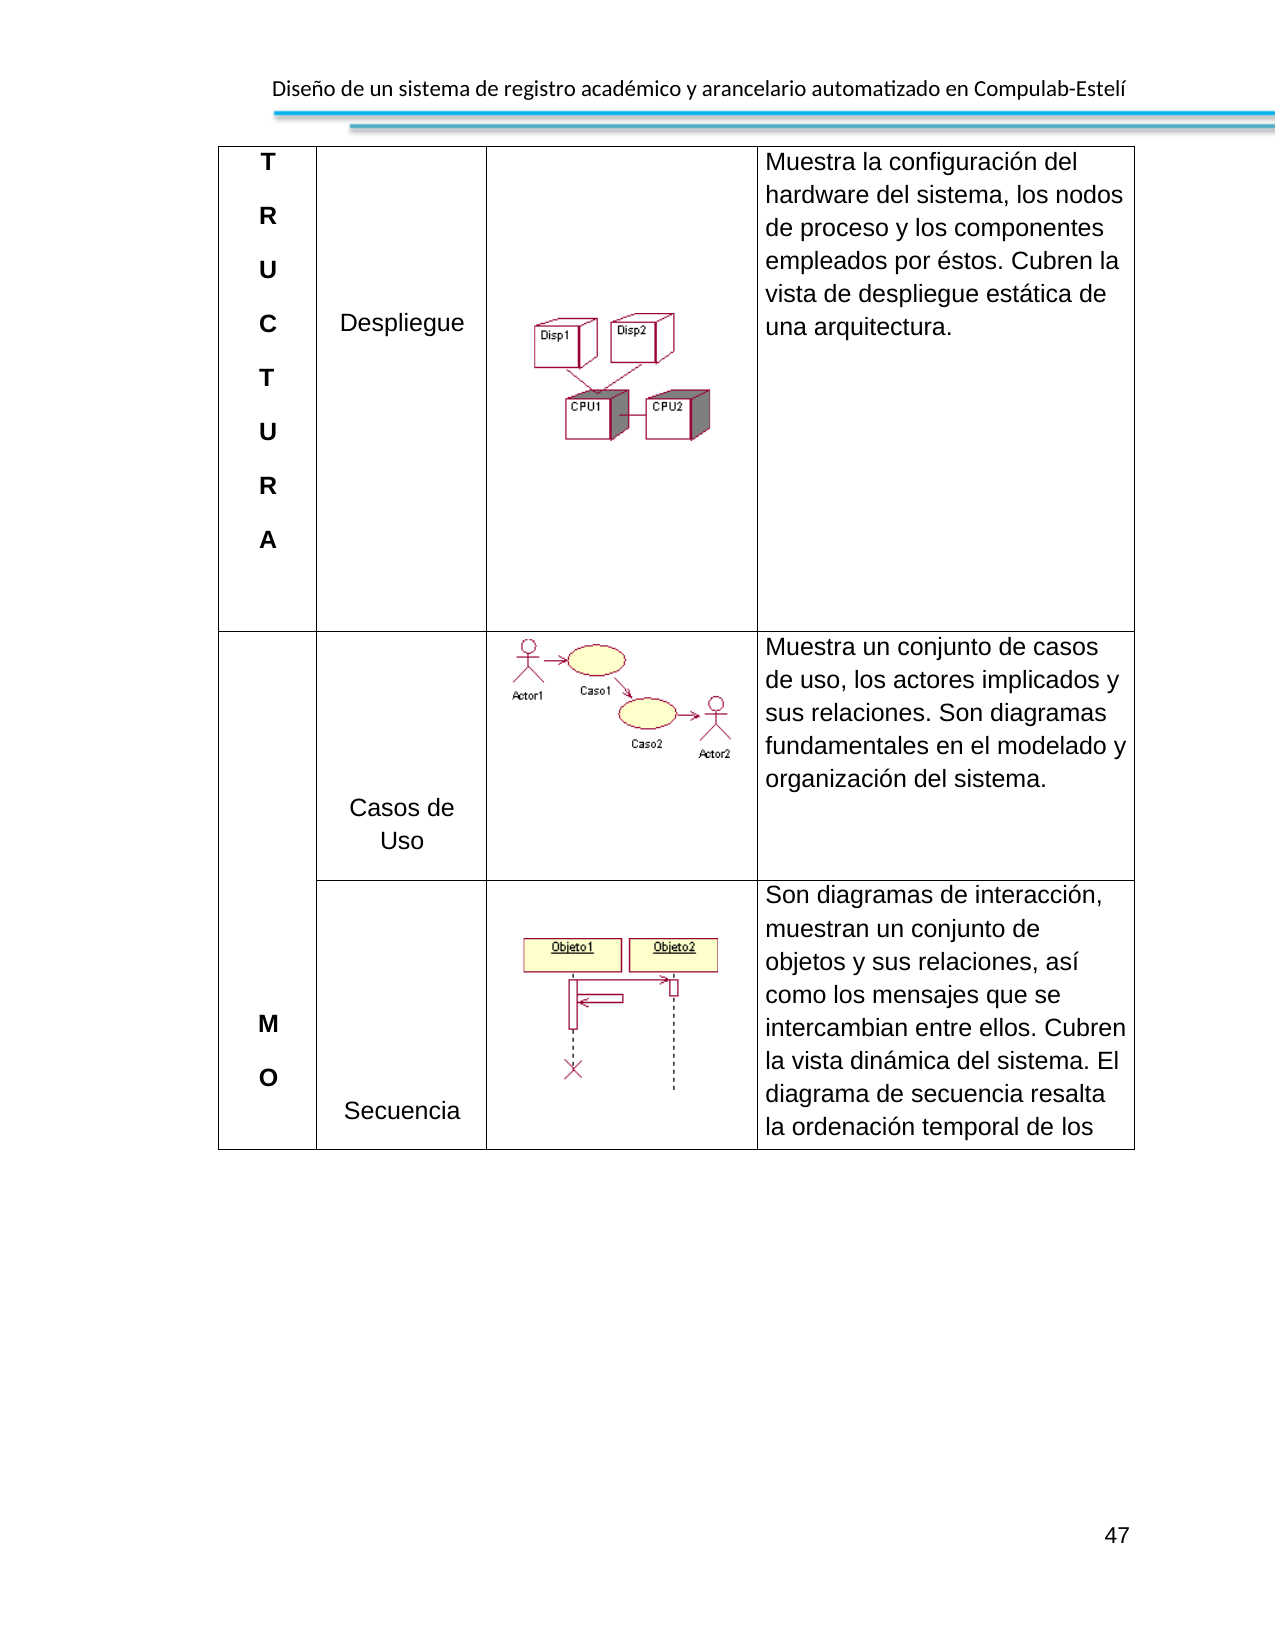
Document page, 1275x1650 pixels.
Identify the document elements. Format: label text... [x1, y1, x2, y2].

table_cell Son diagramas de interacción, muestran un conjunto de objetos y sus relaciones, así como los mensajes que se intercambian entre ellos. Cubren la vista dinámica del sistema. El diagrama de secuencia resalta la ordenación temporal de los [758, 881, 1134, 1149]
picture [523, 938, 718, 1090]
table_header T R U C T U R A [219, 147, 316, 631]
table_cell M O [219, 632, 316, 1149]
picture [266, 106, 1275, 141]
table_header [487, 147, 757, 631]
table_cell [487, 632, 757, 879]
table_cell Muestra un conjunto de casos de uso, los actores implicados y sus relaciones. Son diagramas fundamentales en el modelado y organización del sistema. [758, 632, 1134, 879]
table_cell [487, 881, 757, 1149]
table_cell Secuencia [317, 881, 486, 1149]
picture [512, 639, 731, 758]
table_header Muestra la configuración del hardware del sistema, los nodos de proceso y los componentes empleados por éstos. Cubren la vista de despliegue estática de una arquitectura. [758, 147, 1134, 631]
table_header Despliegue [317, 147, 486, 631]
picture [534, 313, 711, 441]
table_cell Casos de Uso [317, 632, 486, 879]
